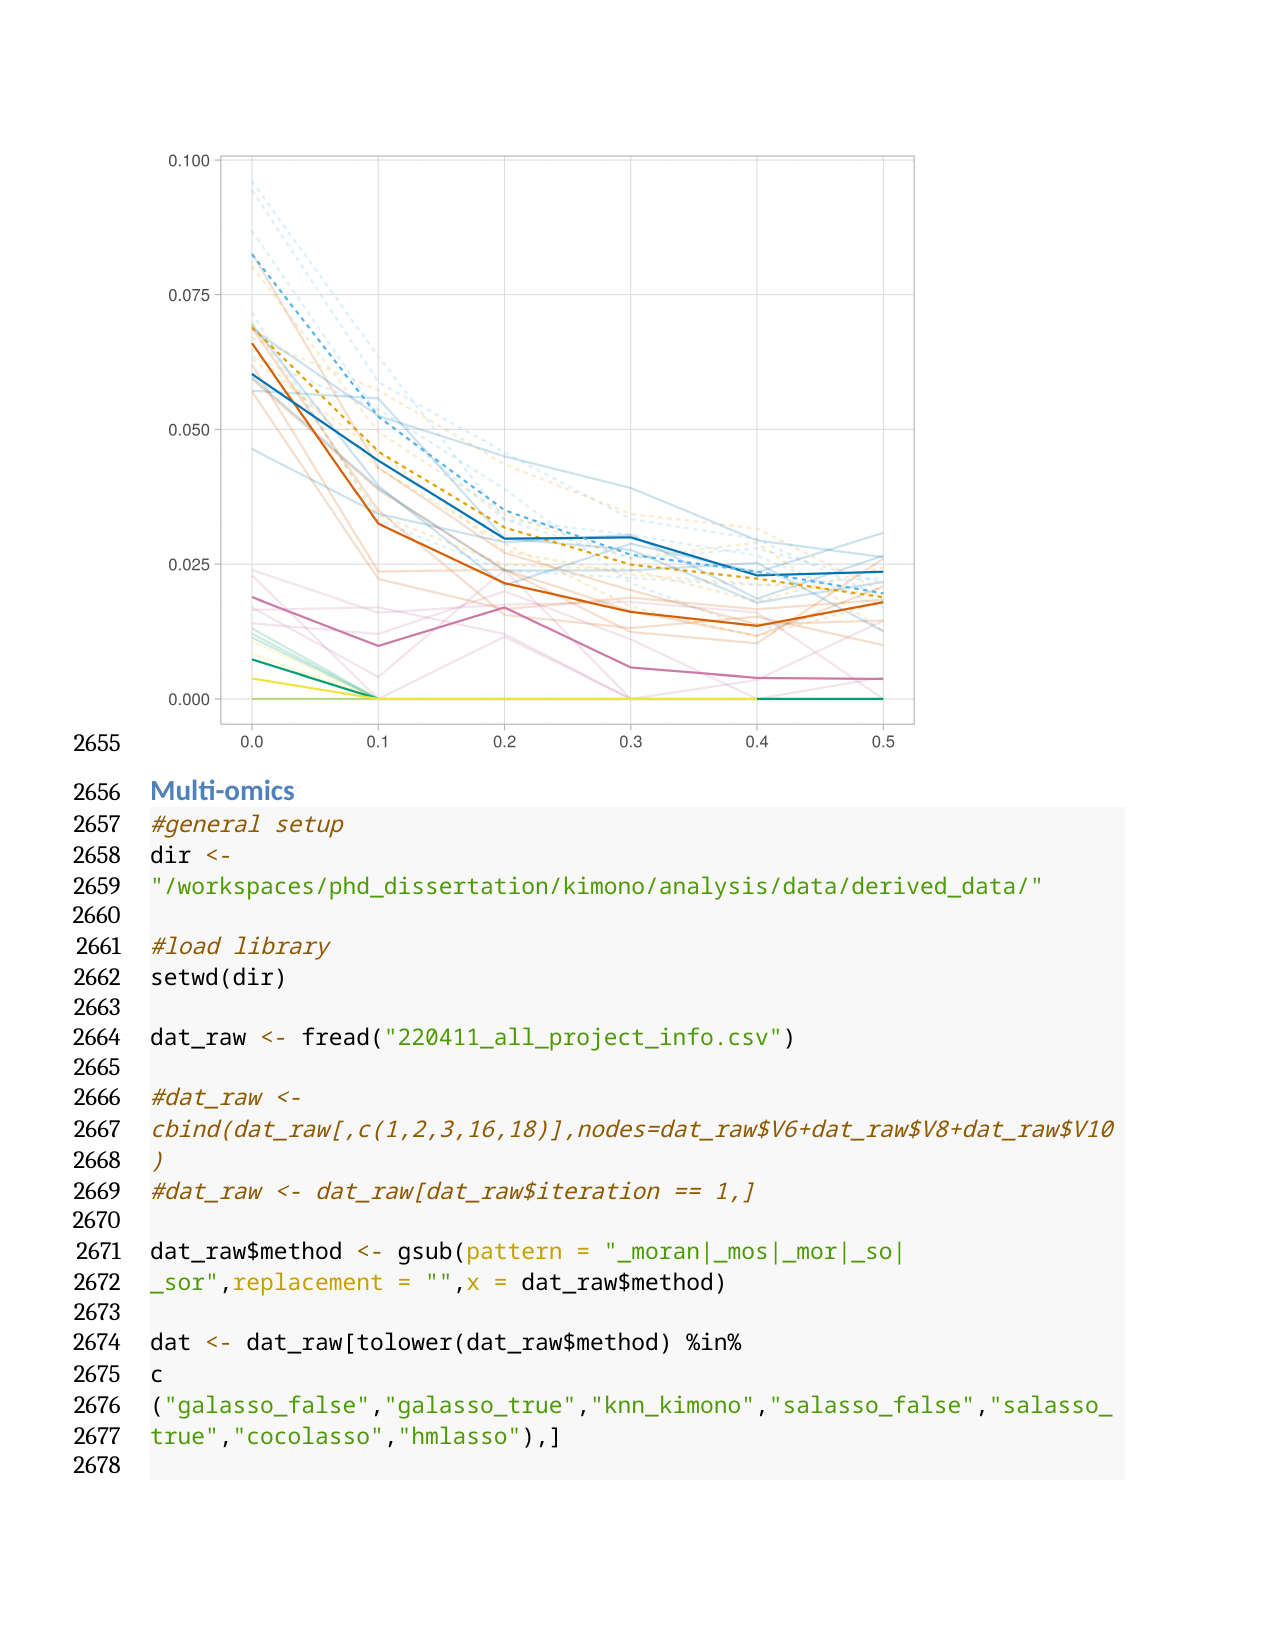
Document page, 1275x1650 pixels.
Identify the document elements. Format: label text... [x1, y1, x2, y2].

subtitle Multi-omics [150, 772, 1125, 807]
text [150, 807, 1125, 1480]
picture [168, 150, 920, 751]
